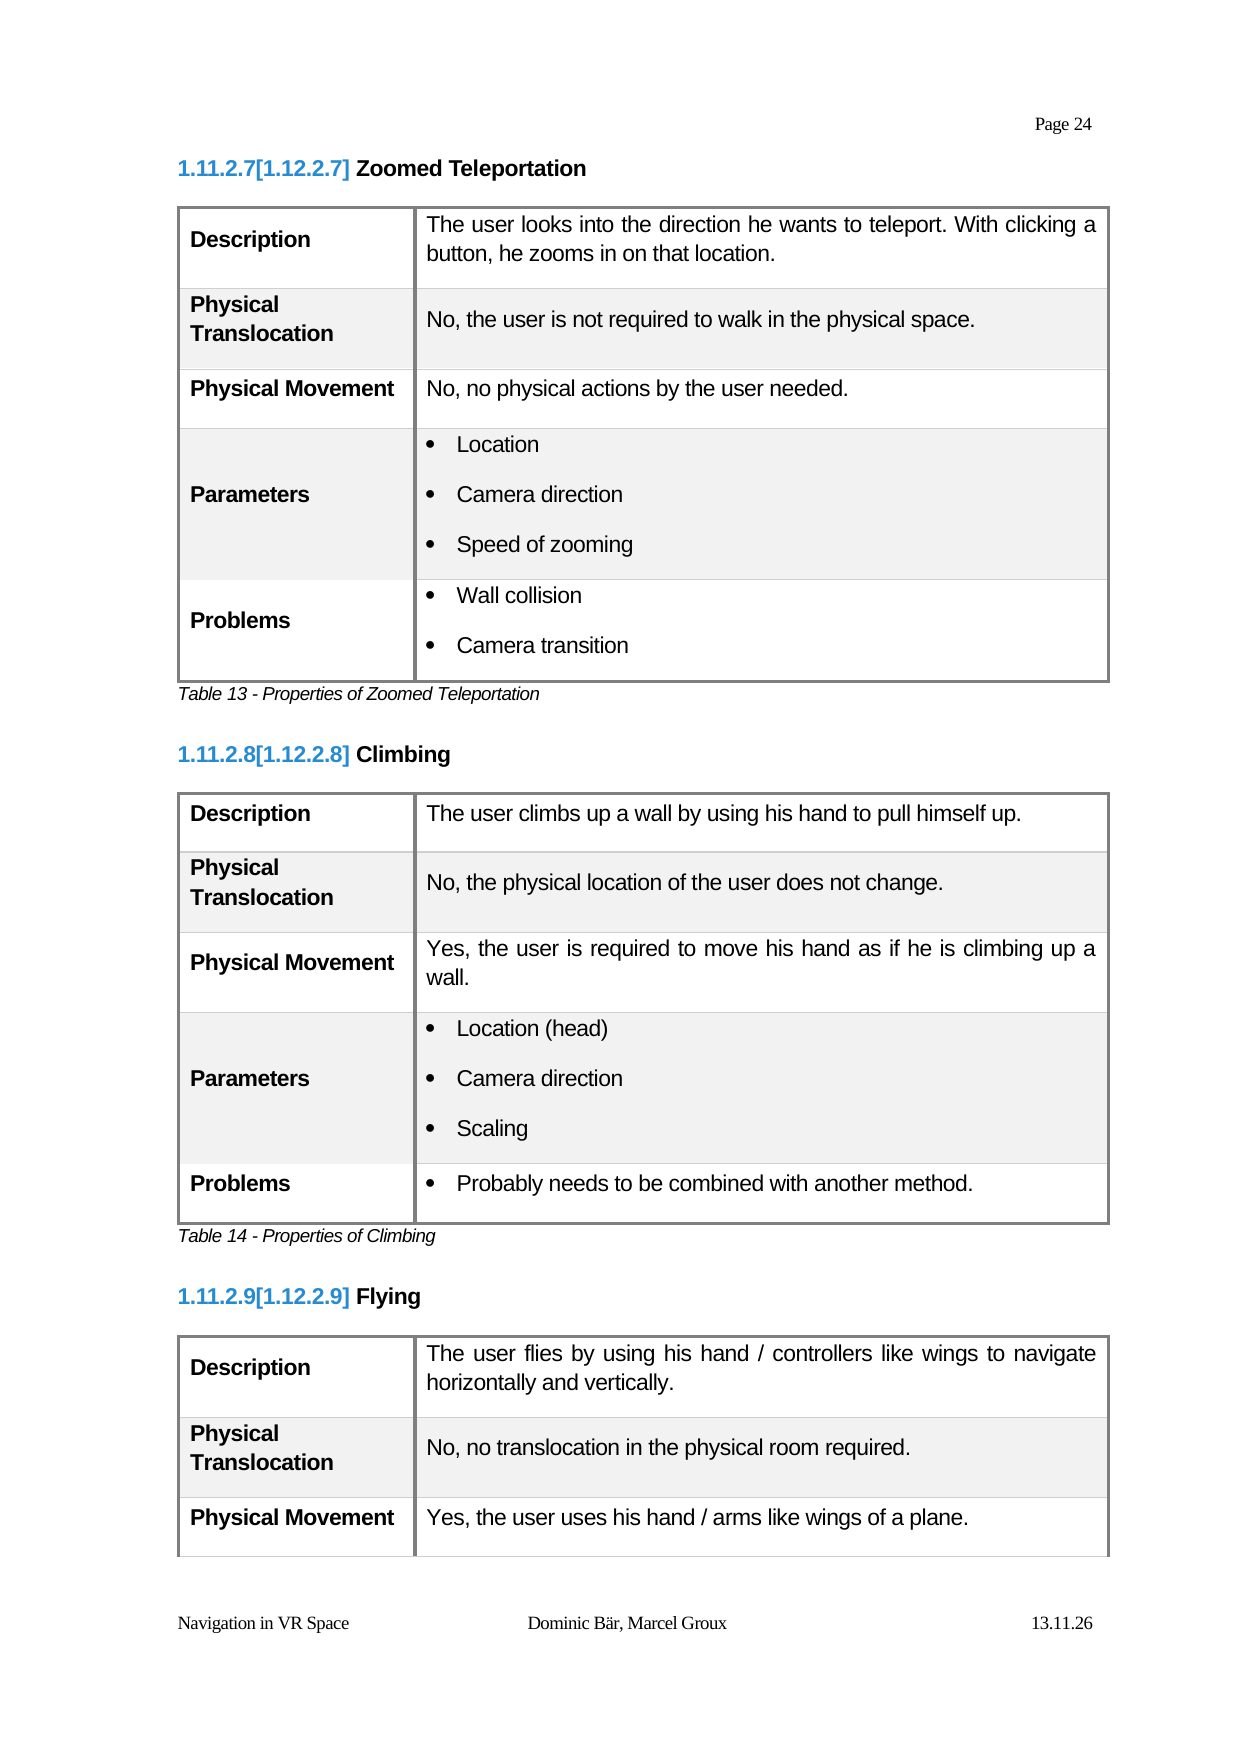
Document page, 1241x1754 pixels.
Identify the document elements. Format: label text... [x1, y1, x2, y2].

text Table 14 - Properties of Climbing [177, 1225, 1092, 1247]
table_cell Yes, the user is required to move his hand as if he is climbing up a wall. [417, 933, 1107, 1012]
table_cell Wall collision Camera transition [417, 580, 1107, 680]
table_cell Physical Movement [180, 1498, 413, 1556]
table_header Description [180, 209, 413, 288]
subtitle Zoomed Teleportation [177, 155, 1092, 181]
table_cell Physical Translocation [180, 853, 413, 932]
table_cell Problems [180, 1164, 413, 1222]
table_cell Physical Movement [180, 370, 413, 428]
table_cell Probably needs to be combined with another method. [417, 1164, 1107, 1222]
table_cell Yes, the user uses his hand / arms like wings of a plane. [417, 1498, 1107, 1556]
table_header The user looks into the direction he wants to teleport. With clicking a button, he zooms in on that location. [417, 209, 1107, 288]
table_header The user flies by using his hand / controllers like wings to navigate horizontally and vertically. [417, 1338, 1107, 1417]
subtitle Climbing [177, 741, 1092, 767]
table_cell Physical Movement [180, 933, 413, 1012]
table_header Description [180, 1338, 413, 1417]
table_cell Problems [180, 580, 413, 680]
table_cell Physical Translocation [180, 289, 413, 368]
text Table 13 - Properties of Zoomed Teleportation [177, 683, 1092, 704]
table_cell No, the physical location of the user does not change. [417, 853, 1107, 932]
table_header The user climbs up a wall by using his hand to pull himself up. [417, 795, 1107, 851]
table_header Description [180, 795, 413, 851]
table_cell Location (head) Camera direction Scaling [417, 1013, 1107, 1163]
subtitle Flying [177, 1283, 1092, 1309]
table_cell Physical Translocation [180, 1418, 413, 1497]
table_cell No, no translocation in the physical room required. [417, 1418, 1107, 1497]
table_cell Parameters [180, 429, 413, 579]
table_cell No, the user is not required to walk in the physical space. [417, 289, 1107, 368]
table_cell Parameters [180, 1013, 413, 1163]
table_cell Location Camera direction Speed of zooming [417, 429, 1107, 579]
table_cell No, no physical actions by the user needed. [417, 370, 1107, 428]
